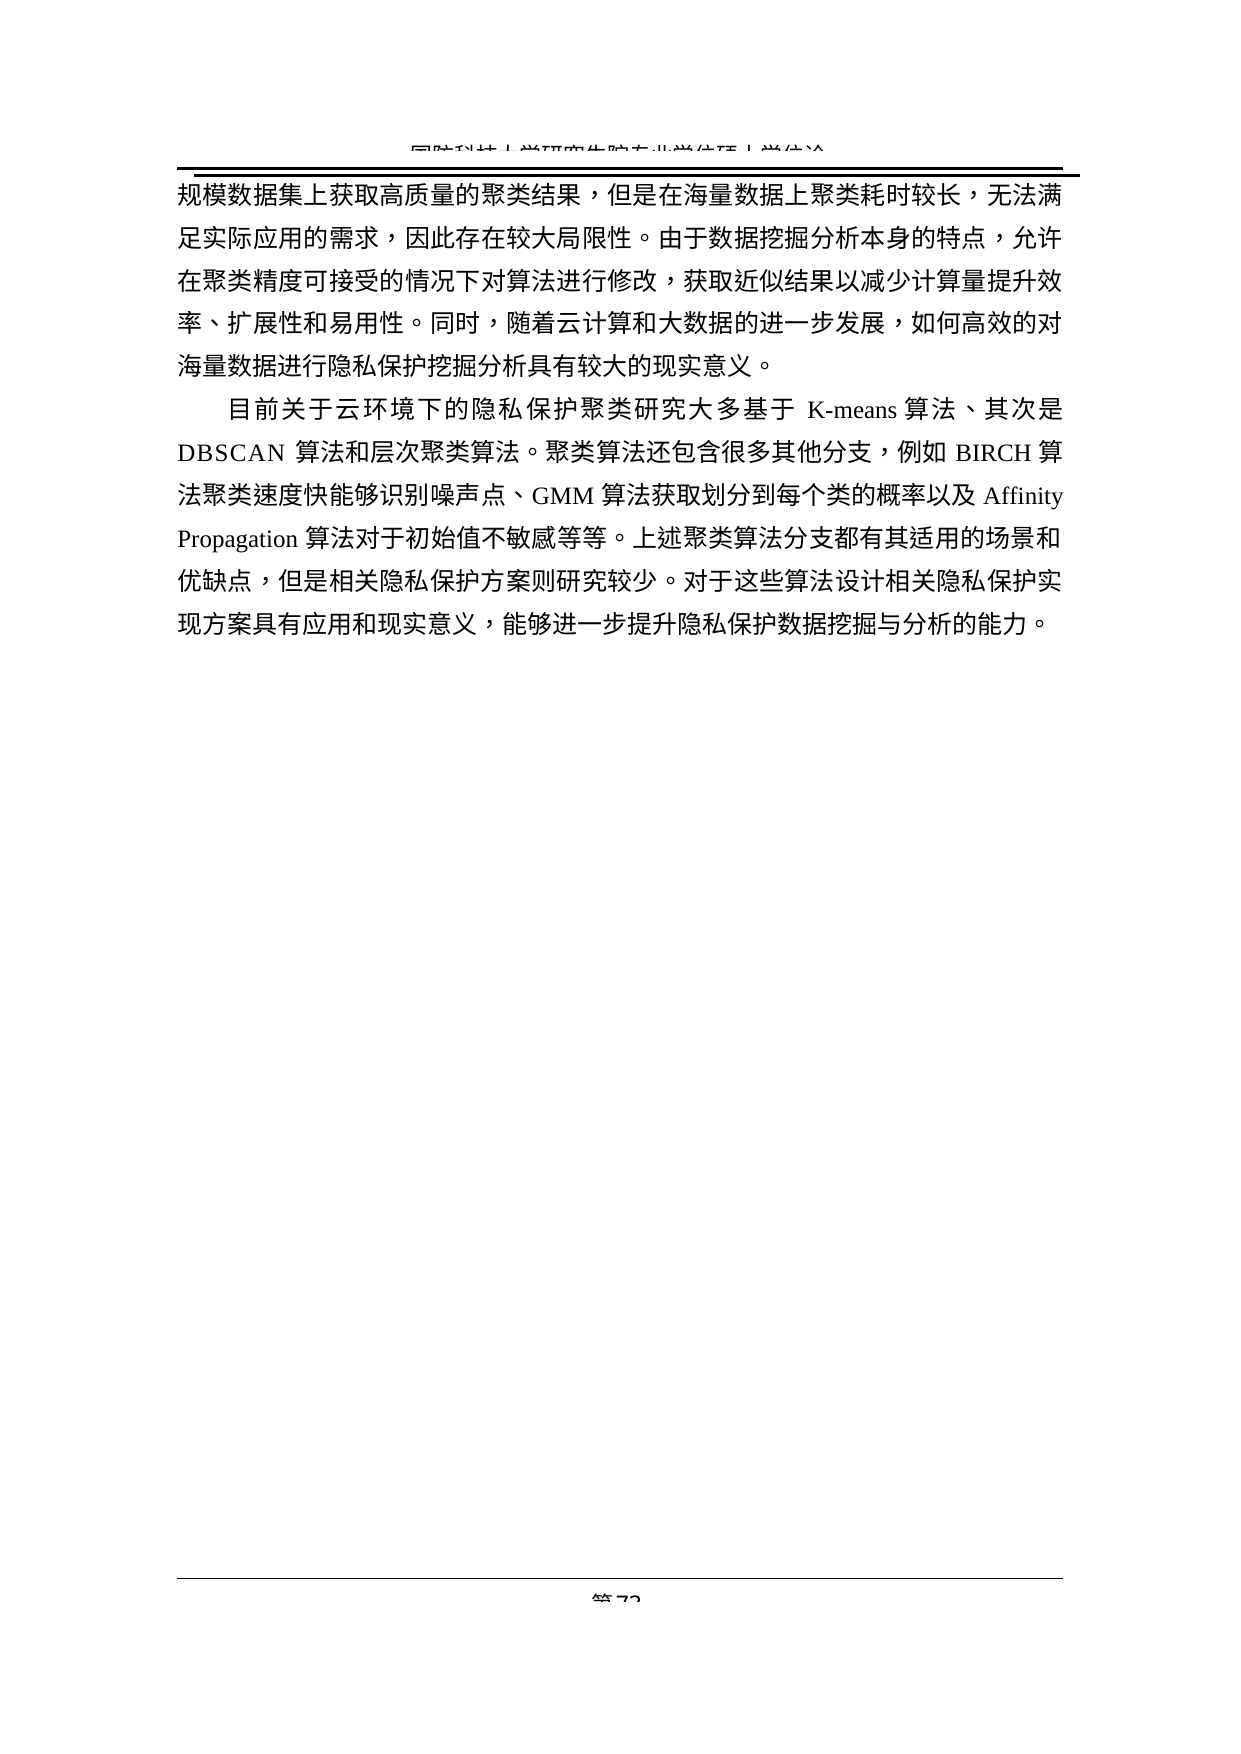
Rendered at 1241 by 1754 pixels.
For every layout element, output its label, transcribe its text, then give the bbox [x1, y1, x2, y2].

text 规模数据集上获取高质量的聚类结果，但是在海量数据上聚类耗时较长，无法满足实际应用的需求，因此存在较大局限性。由于数据挖掘分析本身的特点，允许在聚类精度可接受的情况下对算法进行修改，获取近似结果以减少计算量提升效率、扩展性和易用性。同时，随着云计算和大数据的进一步发展，如何高效的对海量数据进行隐私保护挖掘分析具有较大的现实意义。 [177, 177, 1063, 383]
text 目前关于云环境下的隐私保护聚类研究大多基于 K-means 算法、其次是DBSCAN 算法和层次聚类算法。聚类算法还包含很多其他分支，例如 BIRCH 算法聚类速度快能够识别噪声点、GMM 算法获取划分到每个类的概率以及 Affinity Propagation 算法对于初始值不敏感等等。上述聚类算法分支都有其适用的场景和优缺点，但是相关隐私保护方案则研究较少。对于这些算法设计相关隐私保护实现方案具有应用和现实意义，能够进一步提升隐私保护数据挖掘与分析的能力。 [177, 392, 1063, 641]
